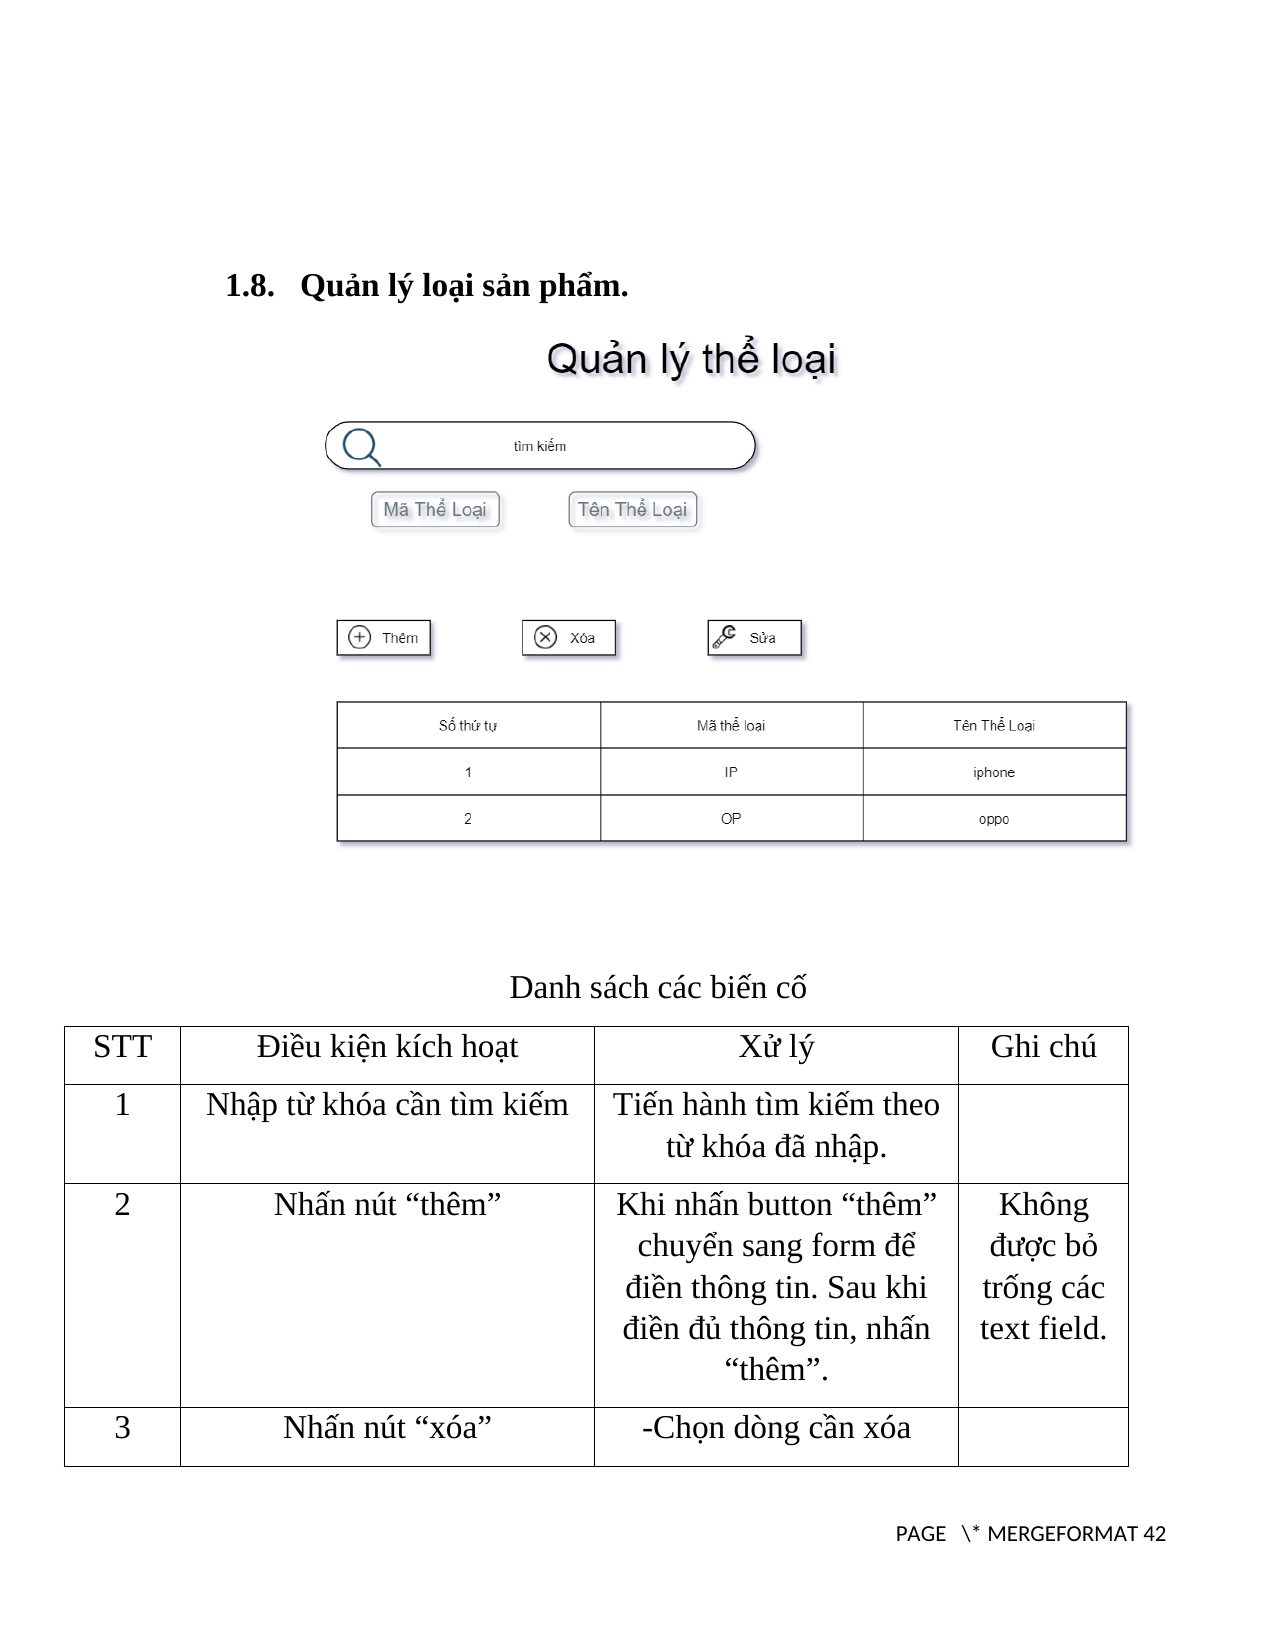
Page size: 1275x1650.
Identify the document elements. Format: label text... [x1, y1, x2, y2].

table_header Xử lý [595, 1027, 958, 1084]
table_cell Nhấn nút “thêm” [181, 1184, 594, 1407]
table_header STT [65, 1027, 180, 1084]
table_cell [595, 1408, 958, 1466]
picture [300, 323, 1165, 880]
table_cell Tiến hành tìm kiếm theo từ khóa đã nhập. [595, 1085, 958, 1183]
table_header Điều kiện kích hoạt [181, 1027, 594, 1084]
table_cell Không được bỏ trống các text field. [959, 1184, 1128, 1407]
table_cell Nhập từ khóa cần tìm kiếm [181, 1085, 594, 1183]
table_cell 3 [65, 1408, 180, 1466]
table_cell [959, 1408, 1128, 1466]
table_cell 2 [65, 1184, 180, 1407]
table_header Ghi chú [959, 1027, 1128, 1084]
table_cell [959, 1085, 1128, 1183]
table_cell Khi nhấn button “thêm” chuyển sang form để điền thông tin. Sau khi điền đủ thông tin, nhấn “thêm”. [595, 1184, 958, 1407]
text Danh sách các biến cố [150, 967, 1167, 1006]
table_cell 1 [65, 1085, 180, 1183]
table_cell Nhấn nút “xóa” [181, 1408, 594, 1466]
list Quản lý loại sản phẩm. [225, 266, 1167, 304]
